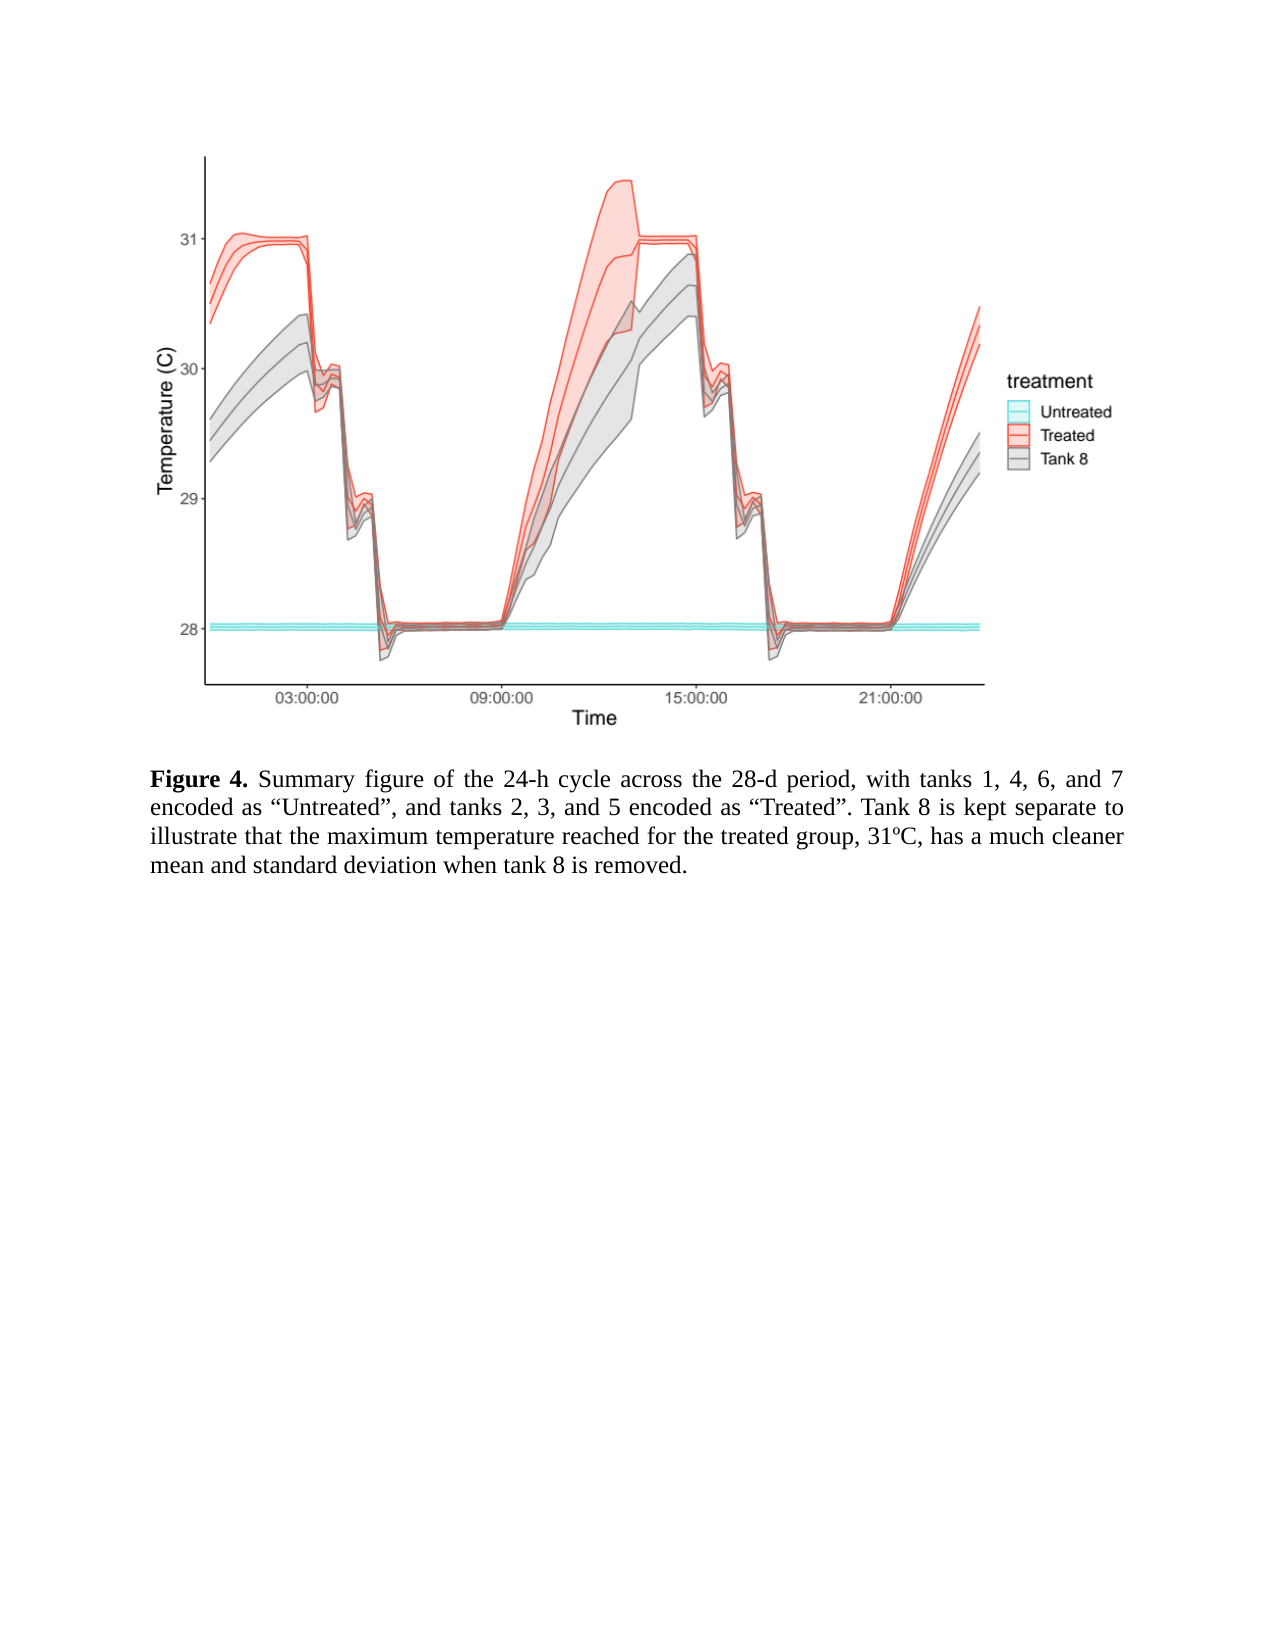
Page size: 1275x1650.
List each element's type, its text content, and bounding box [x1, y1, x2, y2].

text Figure 4. Summary figure of the 24-h cycle across the 28-d period, with tanks 1, 4, 6, and 7 encoded as “Untreated”, and tanks 2, 3, and 5 encoded as “Treated”. Tank 8 is kept separate to illustrate that the maximum temperature reached for the treated group, 31ºC, has a much cleaner mean and standard deviation when tank 8 is removed. [150, 764, 1125, 879]
